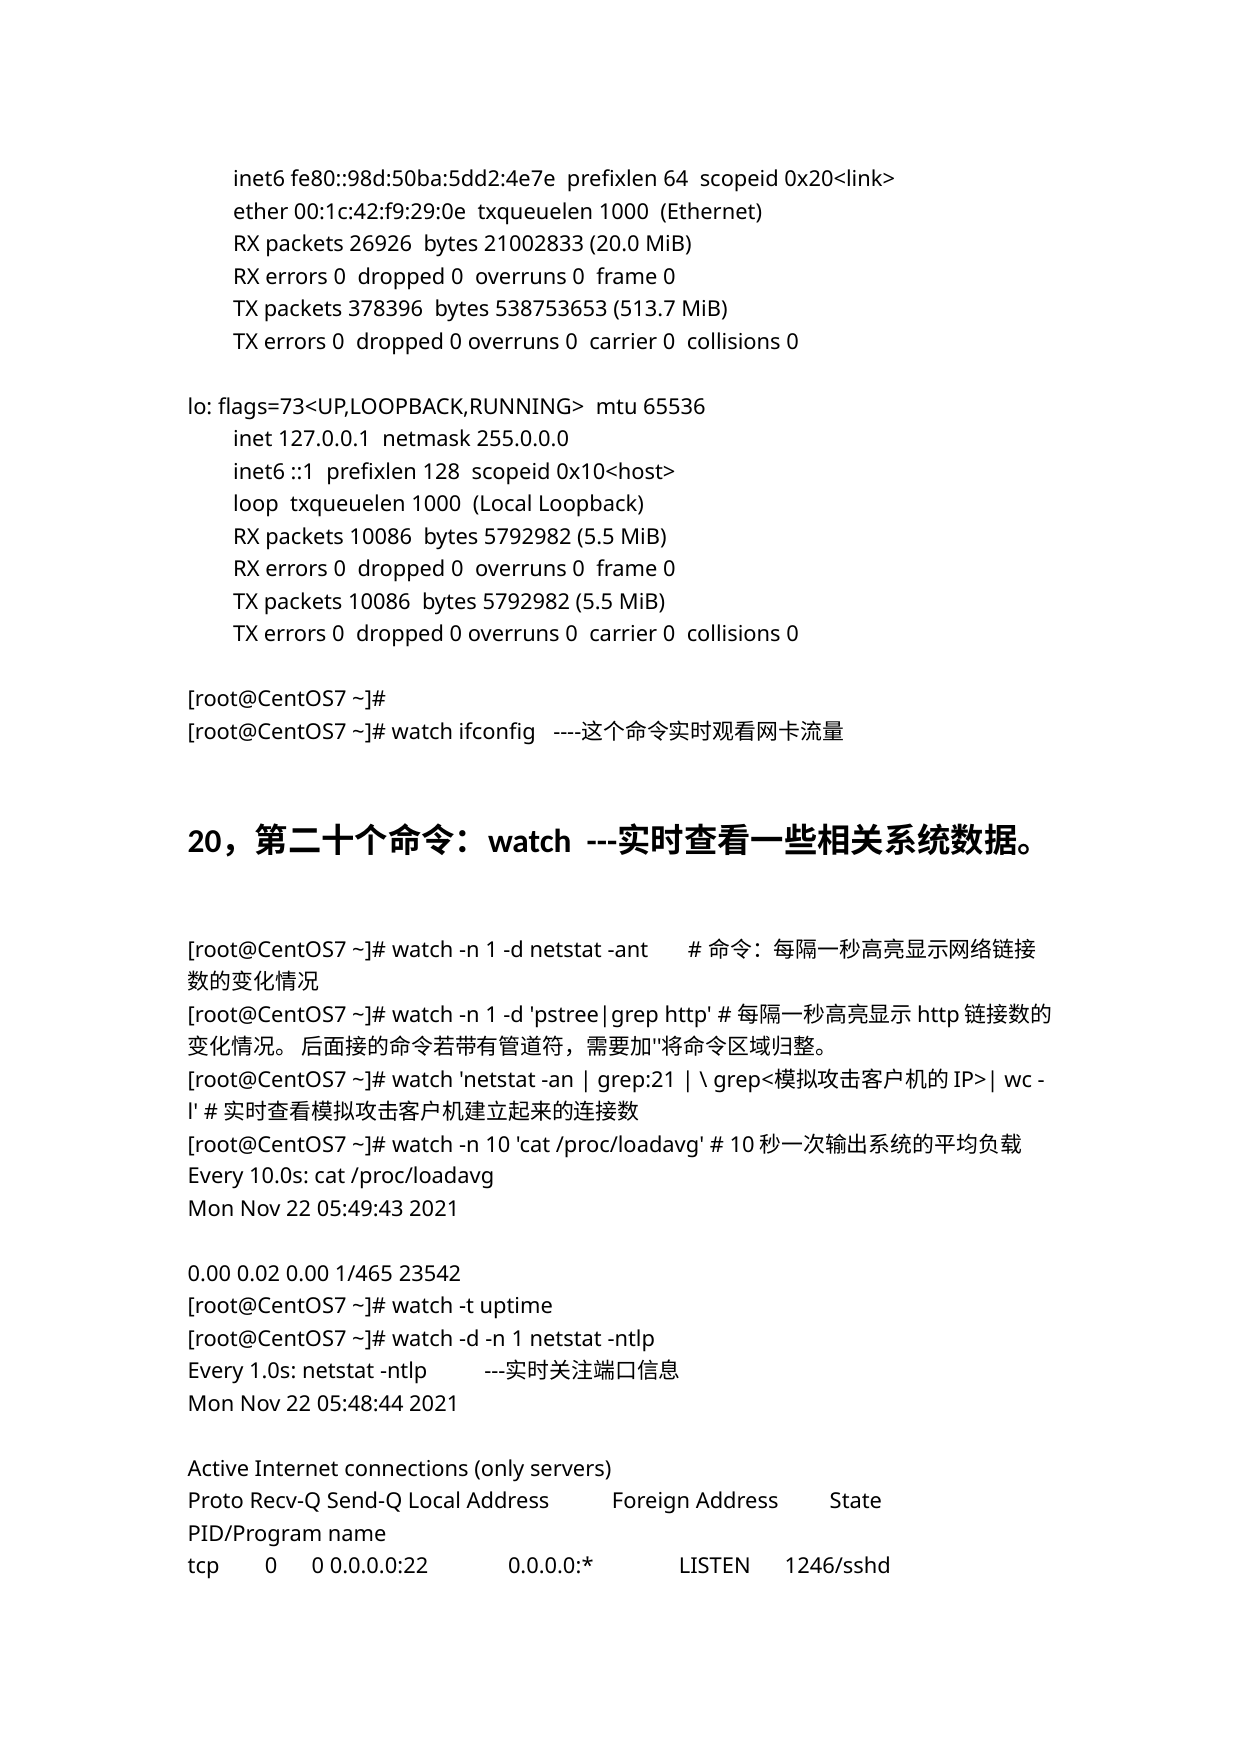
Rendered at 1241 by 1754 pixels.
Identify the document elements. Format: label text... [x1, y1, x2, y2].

text inet6 fe80::98d:50ba:5dd2:4e7e prefixlen 64 scopeid 0x20<link> [187, 162, 1053, 194]
text RX errors 0 dropped 0 overruns 0 frame 0 [187, 552, 1053, 584]
text [root@CentOS7 ~]# watch -t uptime [187, 1289, 1053, 1321]
text TX packets 10086 bytes 5792982 (5.5 MiB) [187, 584, 1053, 617]
text [root@CentOS7 ~]# [187, 682, 1053, 714]
text [root@CentOS7 ~]# watch 'netstat -an | grep:21 | \ grep<模拟攻击客户机的IP>| wc -l' # 实时查看模拟攻击客户机建立起来的连接数 [187, 1061, 1053, 1126]
text [root@CentOS7 ~]# watch -n 10 'cat /proc/loadavg' # 10秒一次输出系统的平均负载 [187, 1126, 1053, 1159]
text tcp 0 0 0.0.0.0:22 0.0.0.0:* LISTEN 1246/sshd [187, 1549, 1053, 1581]
text Proto Recv-Q Send-Q Local Address Foreign Address State PID/Program name [187, 1484, 1053, 1549]
text RX packets 10086 bytes 5792982 (5.5 MiB) [187, 519, 1053, 552]
text Every 1.0s: netstat -ntlp ---实时关注端口信息 Mon Nov 22 05:48:44 2021 [187, 1354, 1053, 1419]
text TX errors 0 dropped 0 overruns 0 carrier 0 collisions 0 [187, 324, 1053, 357]
text [root@CentOS7 ~]# watch -d -n 1 netstat -ntlp [187, 1321, 1053, 1354]
subtitle 20，第二十个命令：watch ---实时查看一些相关系统数据。 [187, 807, 1053, 872]
text [root@CentOS7 ~]# watch ifconfig ----这个命令实时观看网卡流量 [187, 714, 1053, 747]
text lo: flags=73<UP,LOOPBACK,RUNNING> mtu 65536 [187, 389, 1053, 422]
text Every 10.0s: cat /proc/loadavg Mon Nov 22 05:49:43 2021 [187, 1159, 1053, 1224]
text [root@CentOS7 ~]# watch -n 1 -d 'pstree|grep http' # 每隔一秒高亮显示http链接数的变化情况。 后面接的命令若带有管道符，需要加''将命令区域归整。 [187, 996, 1053, 1061]
text ether 00:1c:42:f9:29:0e txqueuelen 1000 (Ethernet) [187, 194, 1053, 227]
text TX packets 378396 bytes 538753653 (513.7 MiB) [187, 292, 1053, 324]
text [root@CentOS7 ~]# watch -n 1 -d netstat -ant # 命令：每隔一秒高亮显示网络链接数的变化情况 [187, 931, 1053, 996]
text loop txqueuelen 1000 (Local Loopback) [187, 487, 1053, 519]
text Active Internet connections (only servers) [187, 1451, 1053, 1484]
text TX errors 0 dropped 0 overruns 0 carrier 0 collisions 0 [187, 617, 1053, 649]
text RX packets 26926 bytes 21002833 (20.0 MiB) [187, 227, 1053, 259]
text inet 127.0.0.1 netmask 255.0.0.0 [187, 422, 1053, 454]
text inet6 ::1 prefixlen 128 scopeid 0x10<host> [187, 454, 1053, 487]
text 0.00 0.02 0.00 1/465 23542 [187, 1256, 1053, 1289]
text RX errors 0 dropped 0 overruns 0 frame 0 [187, 259, 1053, 292]
